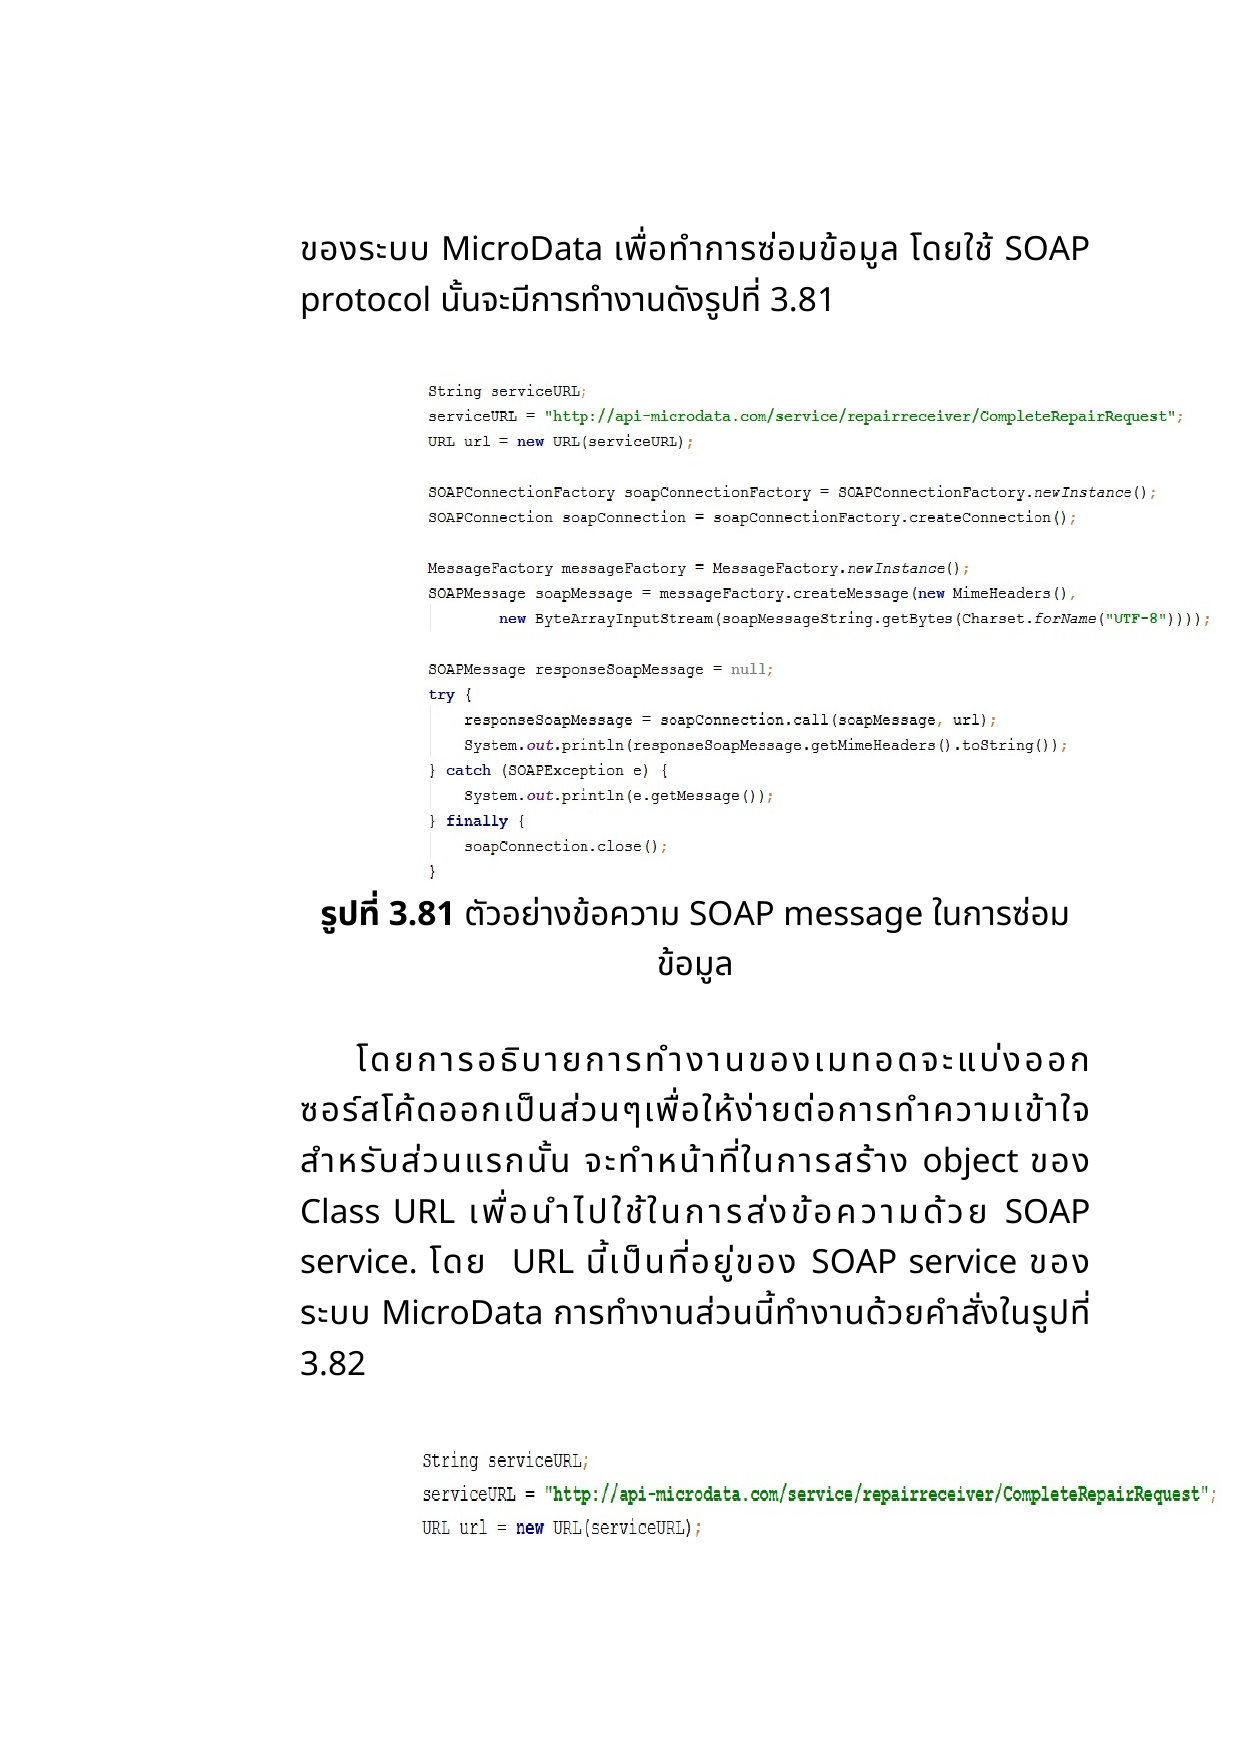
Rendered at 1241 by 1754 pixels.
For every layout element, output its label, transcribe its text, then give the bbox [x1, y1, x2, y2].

picture [403, 1430, 1241, 1575]
text โดยการอธิบายการทำงานของเมทอดจะแบ่งออกซอร์สโค้ดออกเป็นส่วนๆเพื่อให้ง่ายต่อการทำความเข้าใจ สำหรับส่วนแรกนั้น จะทำหน้าที่ในการสร้าง object ของ Class URL เพื่อนำไปใช้ในการส่งข้อความด้วย SOAP service. โดย URL นี้เป็นที่อยู่ของ SOAP service ของระบบ MicroData การทำงานส่วนนี้ทำงานด้วยคำสั่งในรูปที่ 3.82 [300, 1036, 1090, 1385]
picture [403, 371, 1216, 890]
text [300, 225, 1090, 326]
text รูปที่ 3.81 ตัวอย่างข้อความ SOAP message ในการซ่อมข้อมูล [300, 889, 1090, 991]
